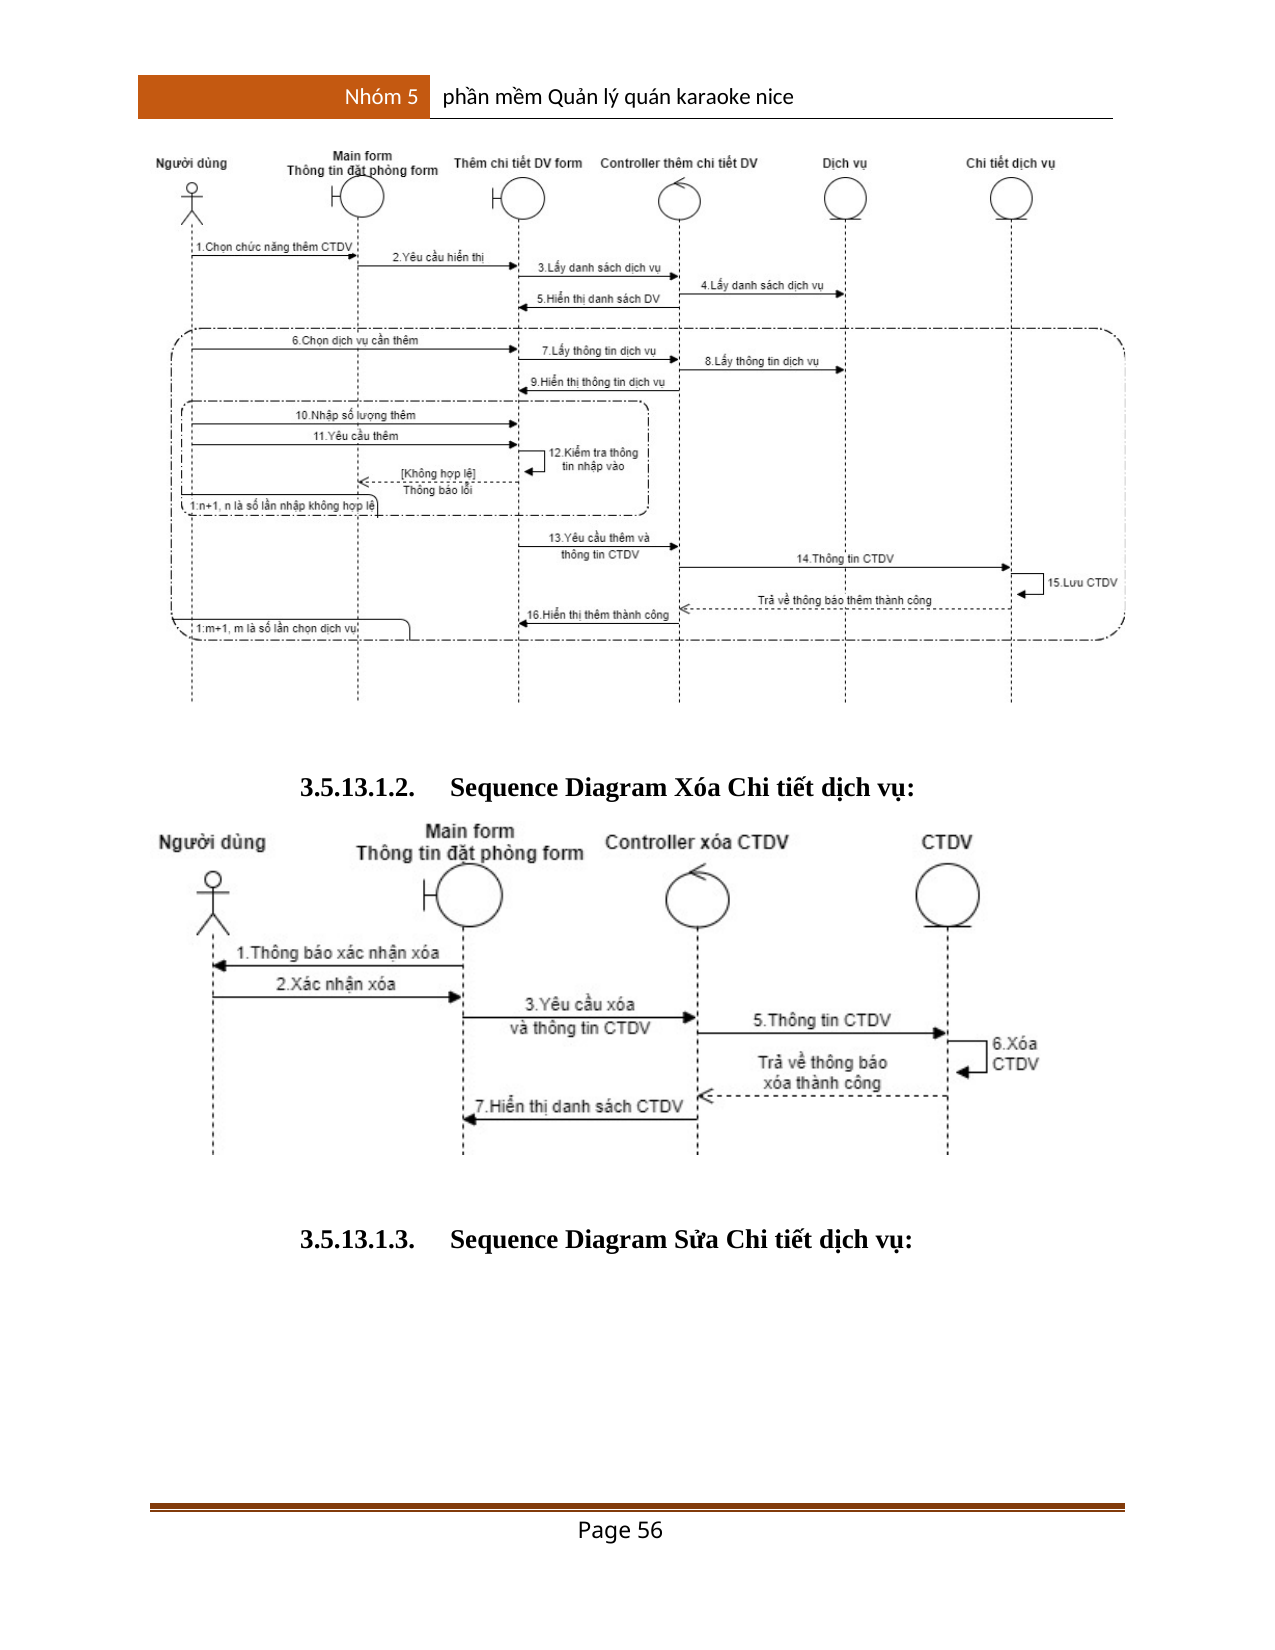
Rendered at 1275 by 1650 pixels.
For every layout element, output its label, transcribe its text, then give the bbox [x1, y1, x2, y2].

list Sequence Diagram Xóa Chi tiết dịch vụ: [300, 771, 1125, 802]
list Sequence Diagram Sửa Chi tiết dịch vụ: [300, 1223, 1125, 1254]
picture [150, 150, 1125, 703]
picture [150, 821, 1041, 1155]
